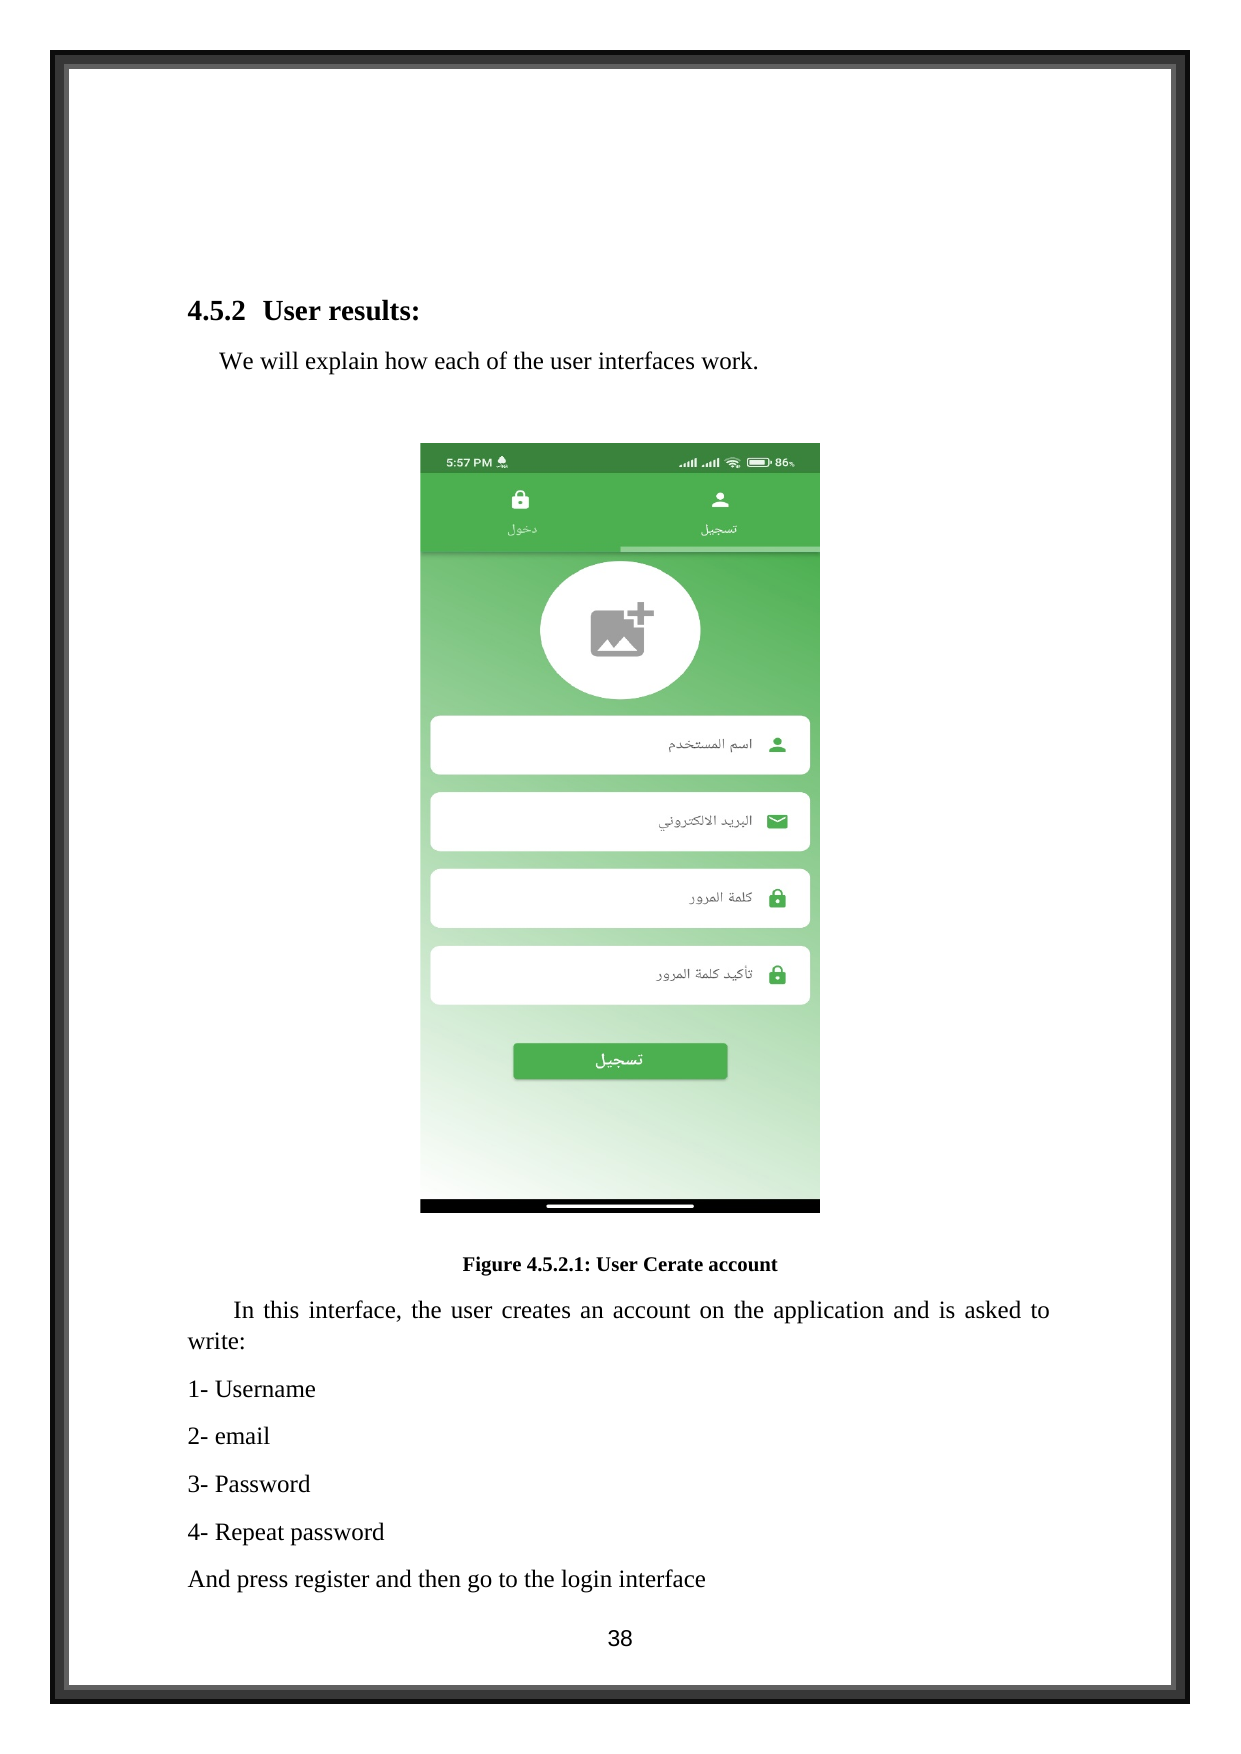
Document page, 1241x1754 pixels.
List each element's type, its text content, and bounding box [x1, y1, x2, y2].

text 4- Repeat password [187, 1517, 1053, 1546]
list User results: [187, 293, 1053, 327]
text And press register and then go to the login interface [187, 1564, 1053, 1593]
text 3- Password [187, 1469, 1053, 1498]
text 2- email [187, 1421, 1053, 1450]
text In this interface, the user creates an account on the application and is asked to write: [187, 1295, 1053, 1355]
picture [420, 443, 820, 1213]
text 1- Username [187, 1374, 1053, 1402]
text We will explain how each of the user interfaces work. [187, 346, 1053, 375]
text Figure 4.5.2.1: User Cerate account [187, 1252, 1053, 1276]
